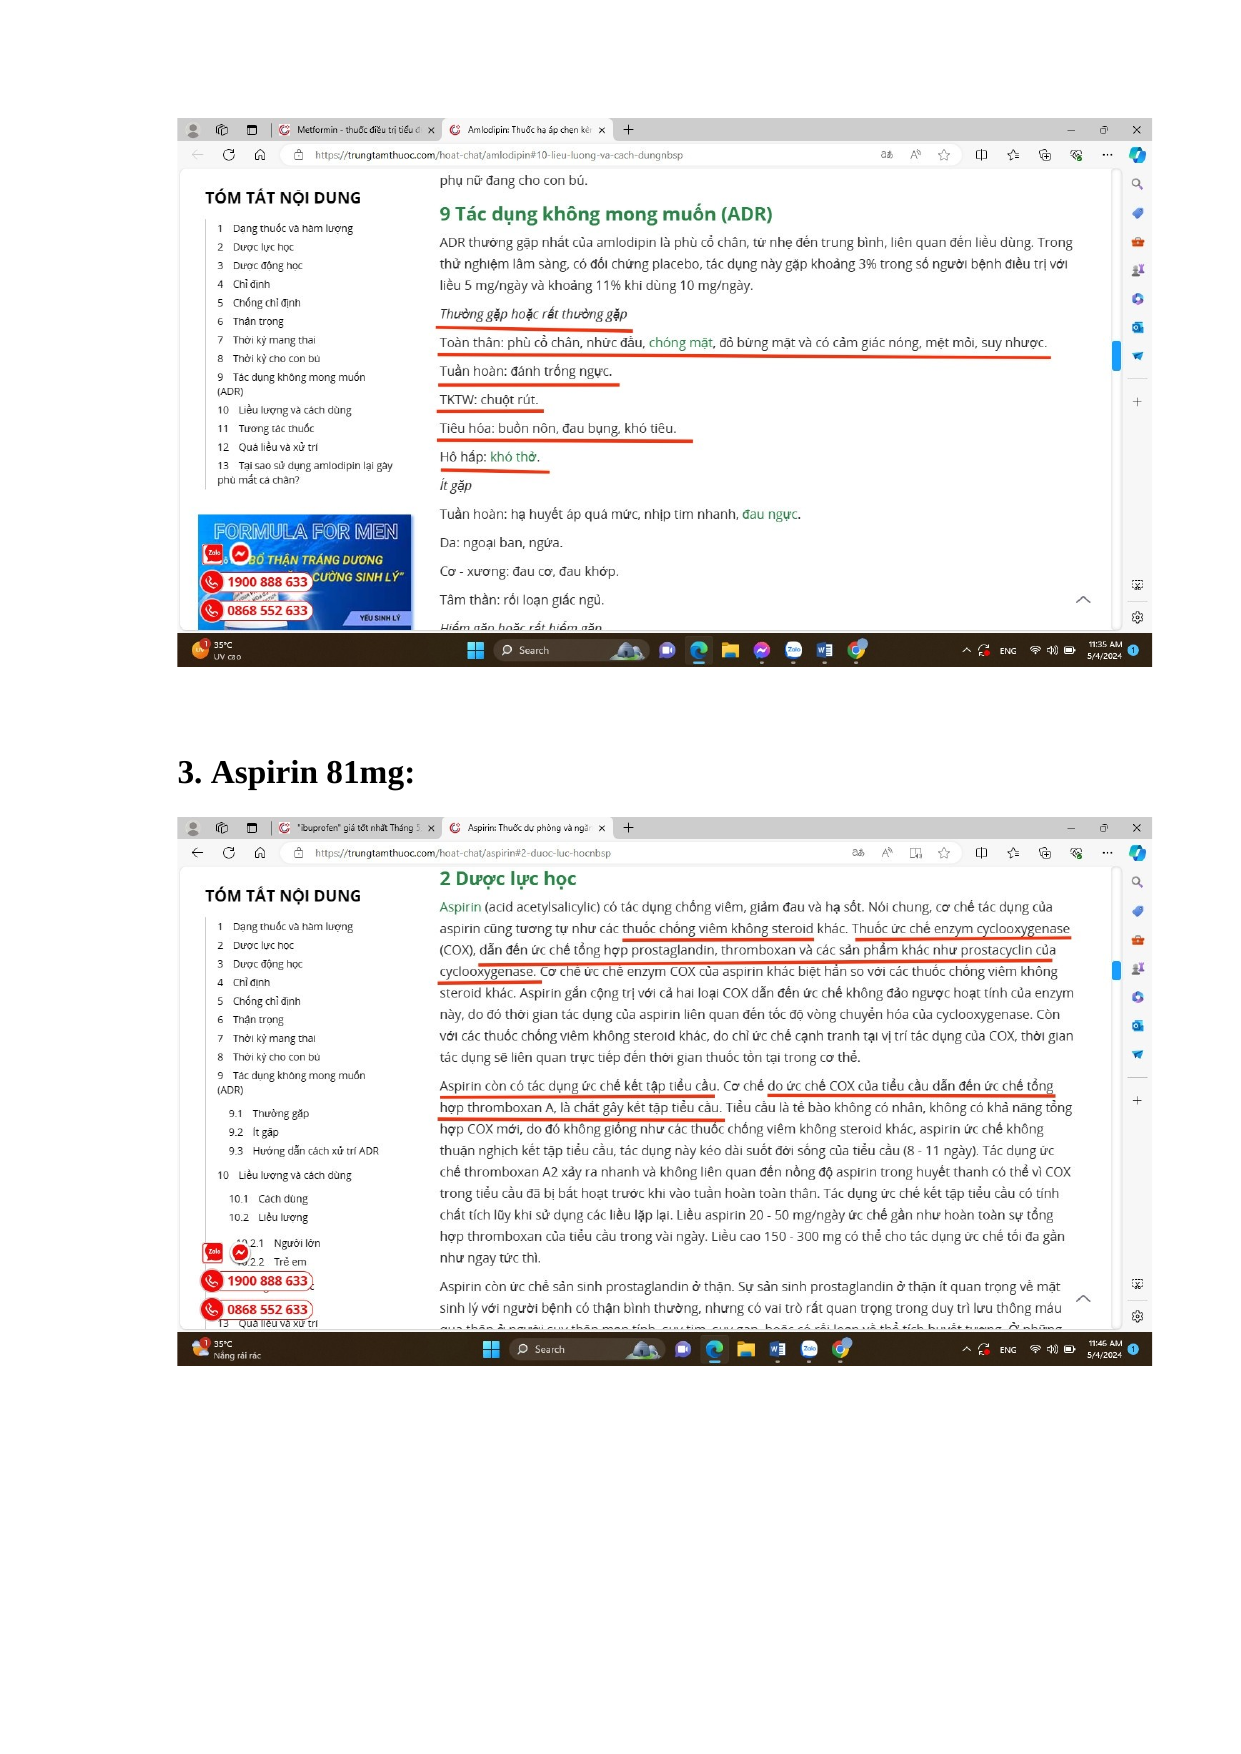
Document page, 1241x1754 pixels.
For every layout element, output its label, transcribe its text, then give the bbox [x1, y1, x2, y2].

picture [177, 118, 1153, 667]
picture [177, 817, 1153, 1366]
list Aspirin 81mg: [177, 752, 1122, 791]
